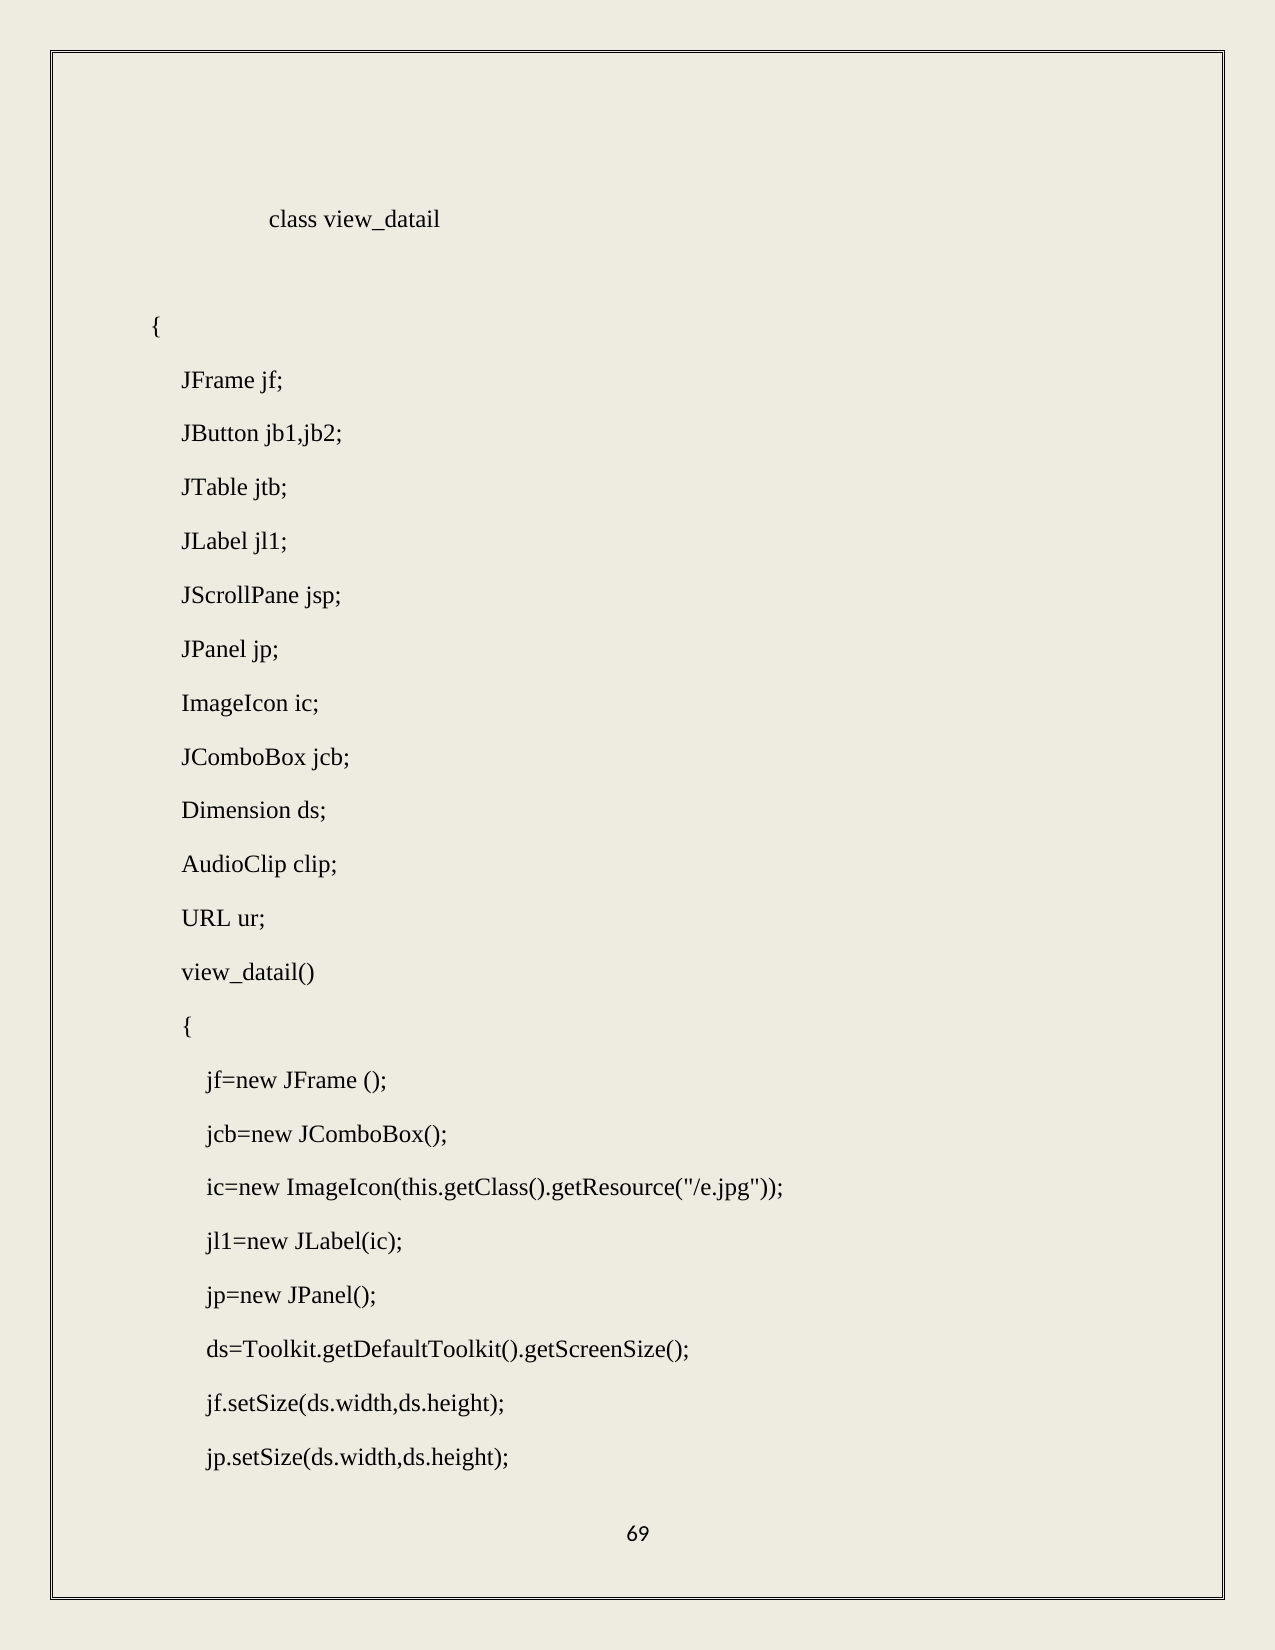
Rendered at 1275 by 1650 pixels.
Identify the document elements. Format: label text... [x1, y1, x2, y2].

text view_datail() [150, 957, 1125, 986]
text JComboBox jcb; [150, 742, 1125, 770]
text jp=new JPanel(); [150, 1280, 1125, 1309]
text ds=Toolkit.getDefaultToolkit().getScreenSize(); [150, 1334, 1125, 1363]
text jl1=new JLabel(ic); [150, 1226, 1125, 1255]
text jp.setSize(ds.width,ds.height); [150, 1442, 1125, 1471]
text AudioClip clip; [150, 849, 1125, 878]
text Dimension ds; [150, 796, 1125, 824]
text JLabel jl1; [150, 526, 1125, 555]
text jf.setSize(ds.width,ds.height); [150, 1388, 1125, 1417]
text jcb=new JComboBox(); [150, 1119, 1125, 1147]
text JPanel jp; [150, 634, 1125, 663]
text { [150, 1011, 1125, 1040]
text JScrollPane jsp; [150, 580, 1125, 609]
text jf=new JFrame (); [150, 1065, 1125, 1093]
text { [150, 311, 1125, 339]
text ImageIcon ic; [150, 688, 1125, 717]
text JFrame jf; [150, 365, 1125, 393]
text JButton jb1,jb2; [150, 418, 1125, 447]
text JTable jtb; [150, 472, 1125, 501]
text URL ur; [150, 903, 1125, 932]
text class view_datail [150, 204, 1125, 233]
text ic=new ImageIcon(this.getClass().getResource("/e.jpg")); [150, 1172, 1125, 1201]
